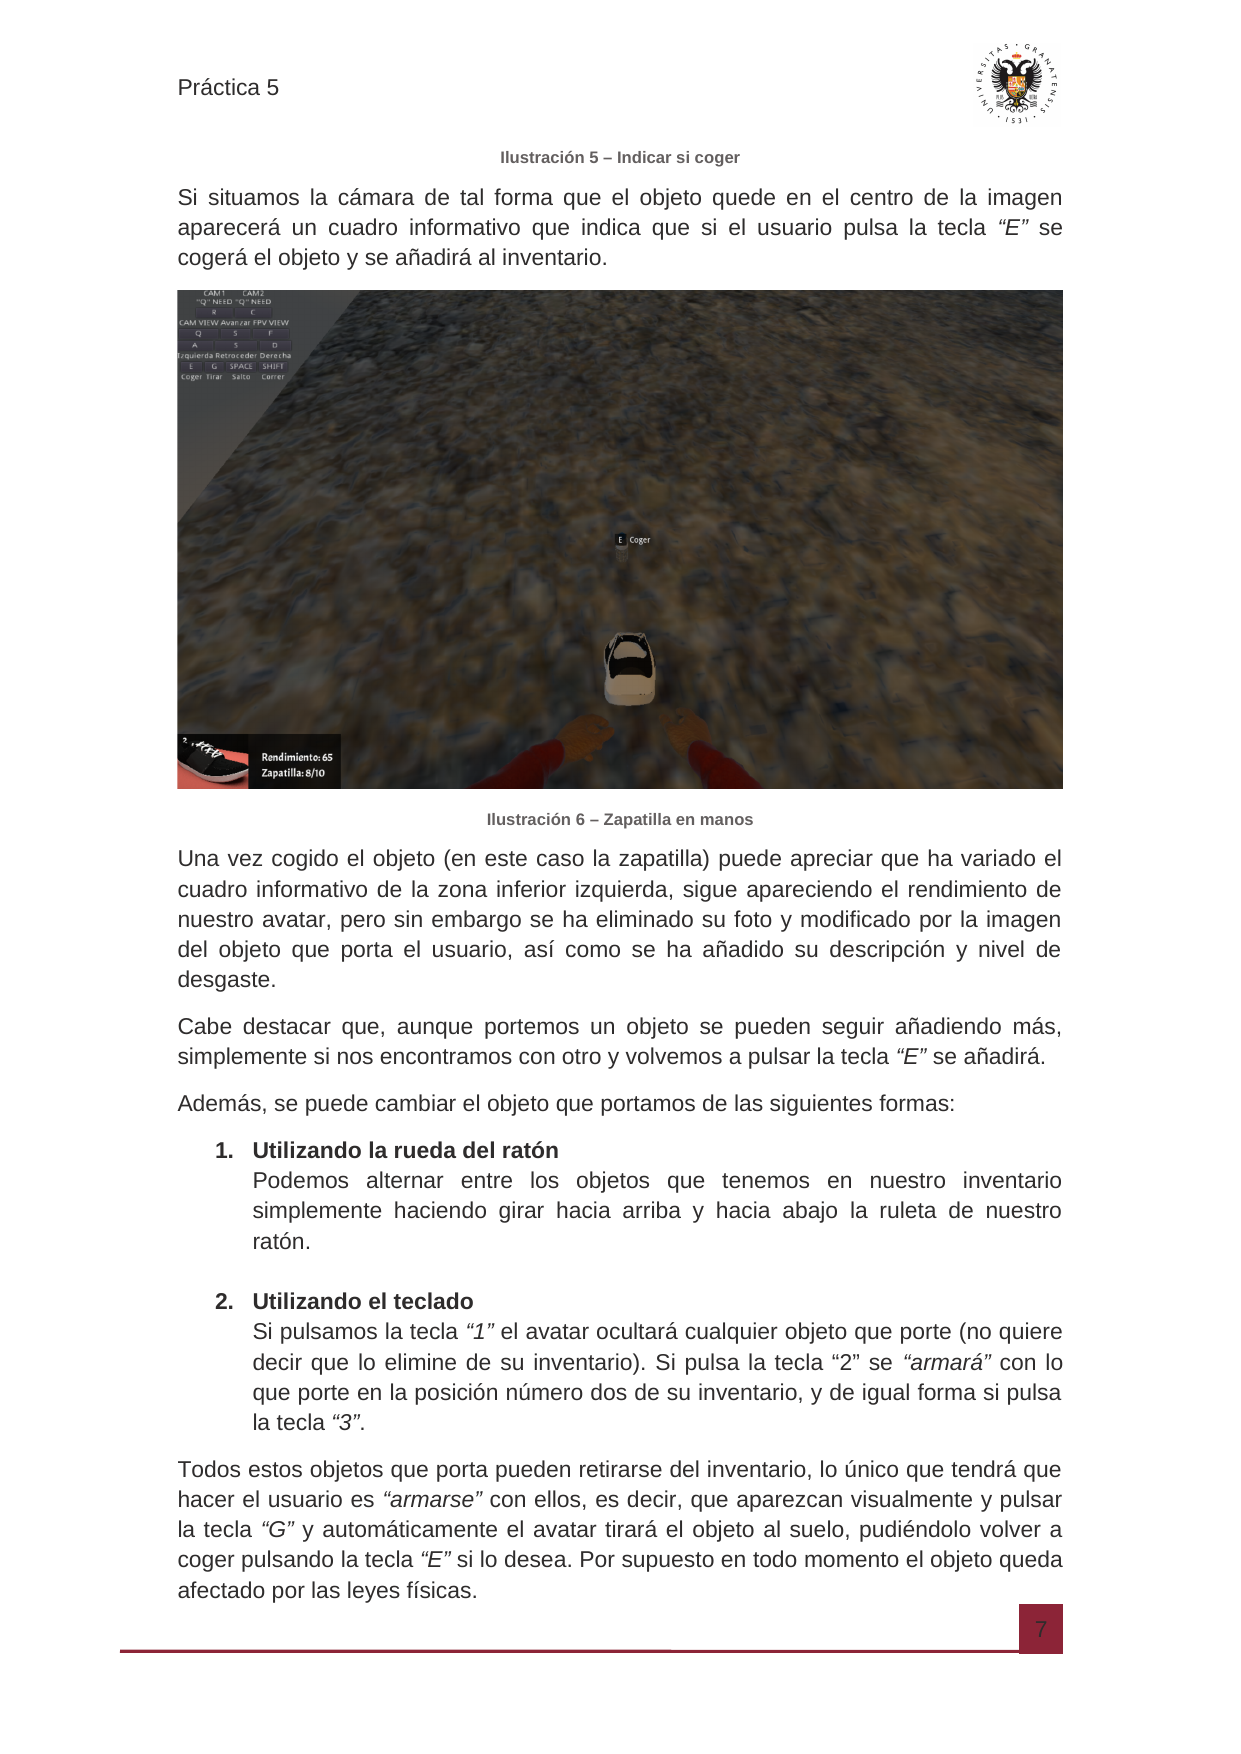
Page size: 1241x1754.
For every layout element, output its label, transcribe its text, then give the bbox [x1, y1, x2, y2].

picture [972, 43, 1061, 127]
text Una vez cogido el objeto (en este caso la zapatilla) puede apreciar que ha variado el cuadro informativo de la zona inferior izquierda, sigue apareciendo el rendimiento de nuestro avatar, pero sin embargo se ha eliminado su foto y modificado por la imagen del objeto que porta el usuario, así como se ha añadido su descripción y nivel de desgaste. [177, 845, 1063, 993]
text Ilustración 5 – Indicar si coger [177, 148, 1063, 167]
list Utilizando la rueda del ratón [215, 1137, 1063, 1163]
picture [177, 290, 1063, 789]
list Podemos alternar entre los objetos que tenemos en nuestro inventario simplemente haciendo girar hacia arriba y hacia abajo la ruleta de nuestro ratón. [252, 1167, 1063, 1254]
list Utilizando el teclado [215, 1288, 1063, 1314]
text Además, se puede cambiar el objeto que portamos de las siguientes formas: [177, 1090, 1063, 1117]
list Si pulsamos la tecla “1” el avatar ocultará cualquier objeto que porte (no quiere decir que lo elimine de su inventario). Si pulsa la tecla “2” se “armará” con lo que porte en la posición número dos de su inventario, y de igual forma si pulsa la tecla “3”. [252, 1318, 1063, 1435]
text Ilustración 6 – Zapatilla en manos [177, 809, 1063, 829]
text Cabe destacar que, aunque portemos un objeto se pueden seguir añadiendo más, simplemente si nos encontramos con otro y volvemos a pulsar la tecla “E” se añadirá. [177, 1013, 1063, 1070]
text Si situamos la cámara de tal forma que el objeto quede en el centro de la imagen aparecerá un cuadro informativo que indica que si el usuario pulsa la tecla “E” se cogerá el objeto y se añadirá al inventario. [177, 183, 1063, 270]
text Todos estos objetos que porta pueden retirarse del inventario, lo único que tendrá que hacer el usuario es “armarse” con ellos, es decir, que aparezcan visualmente y pulsar la tecla “G” y automáticamente el avatar tirará el objeto al suelo, pudiéndolo volver a coger pulsando la tecla “E” si lo desea. Por supuesto en todo momento el objeto queda afectado por las leyes físicas. [177, 1456, 1063, 1603]
